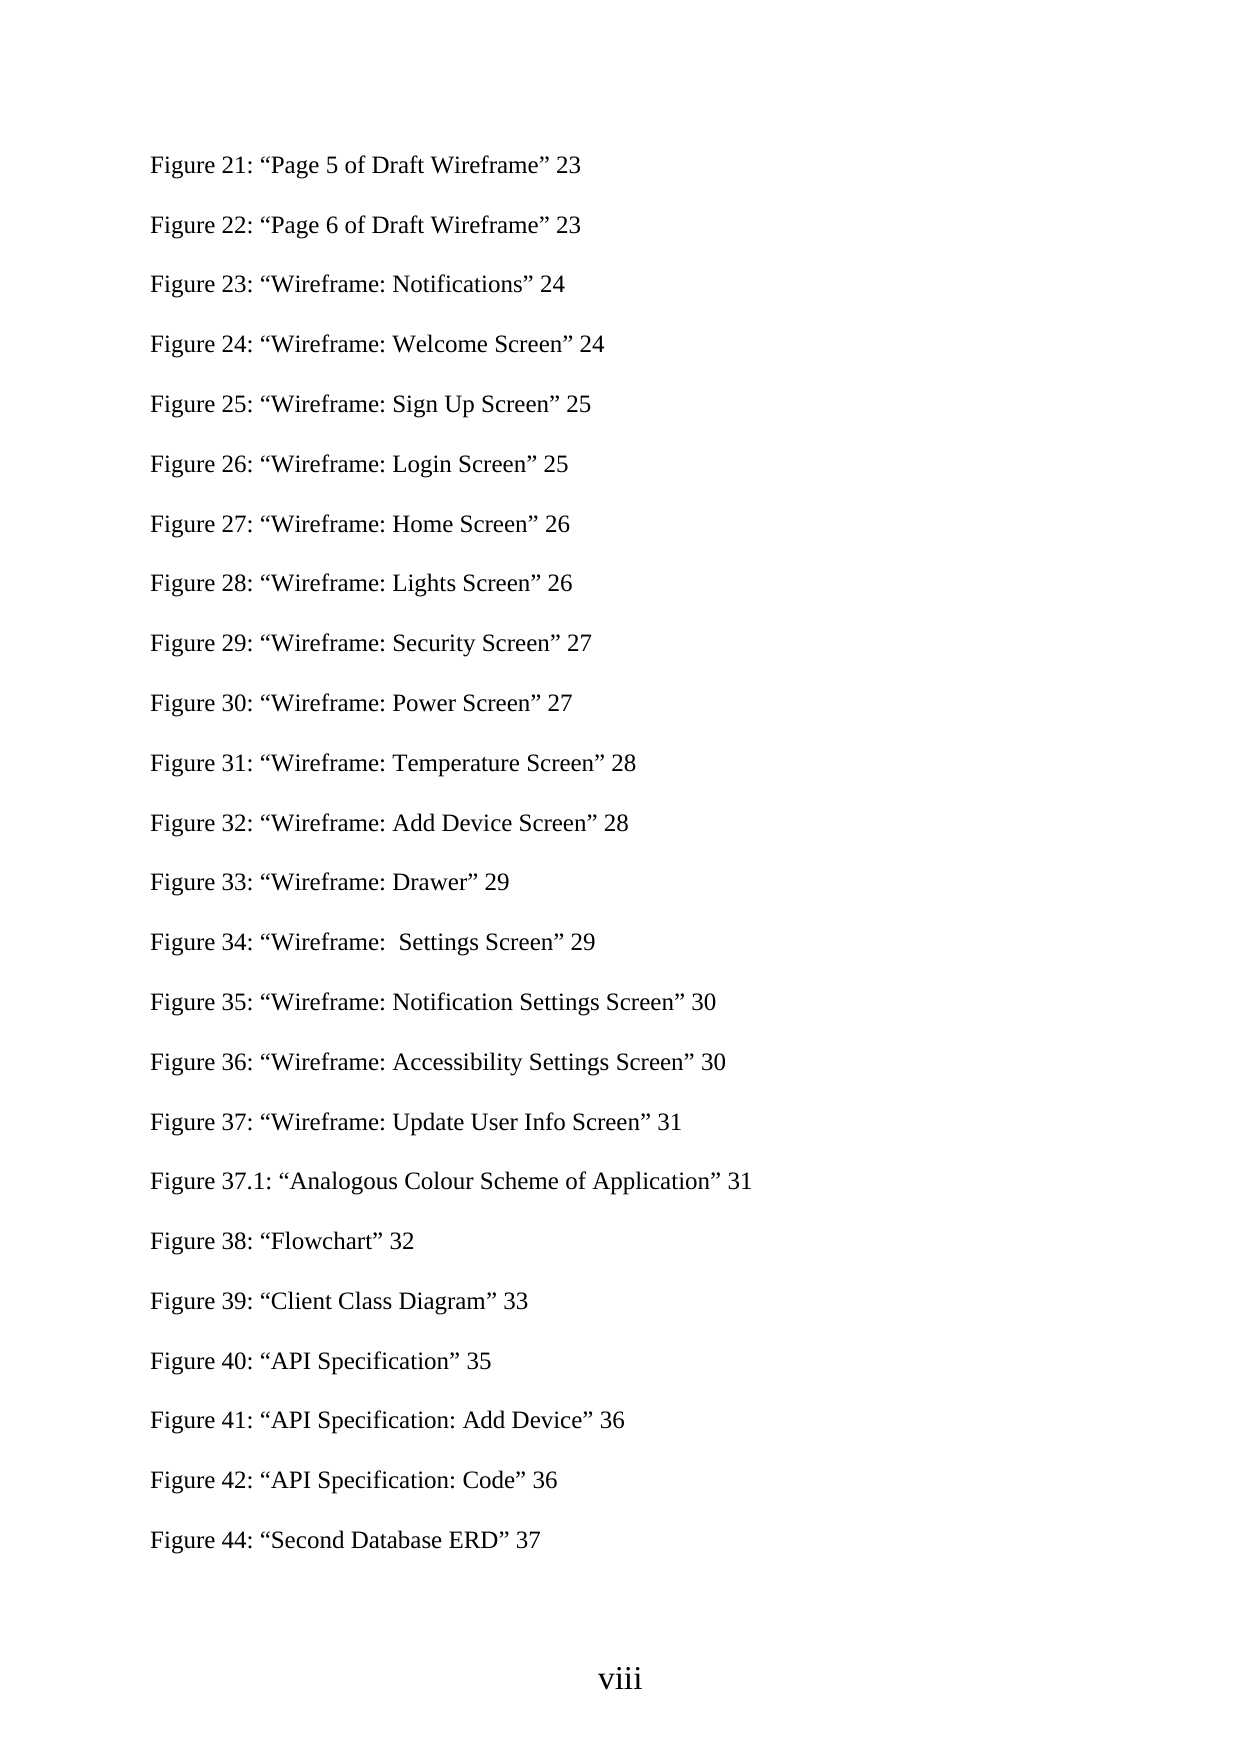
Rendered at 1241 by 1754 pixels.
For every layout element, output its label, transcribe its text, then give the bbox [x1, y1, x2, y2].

text Figure 32: “Wireframe: Add Device Screen” 28 [150, 808, 1090, 836]
text Figure 44: “Second Database ERD” 37 [150, 1525, 1090, 1554]
text Figure 28: “Wireframe: Lights Screen” 26 [150, 568, 1090, 597]
text Figure 29: “Wireframe: Security Screen” 27 [150, 628, 1090, 657]
text Figure 38: “Flowchart” 32 [150, 1226, 1090, 1255]
text Figure 25: “Wireframe: Sign Up Screen” 25 [150, 389, 1090, 418]
text Figure 30: “Wireframe: Power Screen” 27 [150, 688, 1090, 717]
text Figure 34: “Wireframe: Settings Screen” 29 [150, 927, 1090, 956]
text Figure 21: “Page 5 of Draft Wireframe” 23 [150, 150, 1090, 179]
text Figure 23: “Wireframe: Notifications” 24 [150, 269, 1090, 298]
text Figure 37.1: “Analogous Colour Scheme of Application” 31 [150, 1166, 1090, 1195]
text Figure 31: “Wireframe: Temperature Screen” 28 [150, 748, 1090, 777]
text Figure 37: “Wireframe: Update User Info Screen” 31 [150, 1107, 1090, 1135]
text Figure 24: “Wireframe: Welcome Screen” 24 [150, 329, 1090, 358]
text Figure 27: “Wireframe: Home Screen” 26 [150, 509, 1090, 537]
text Figure 41: “API Specification: Add Device” 36 [150, 1406, 1090, 1434]
text Figure 39: “Client Class Diagram” 33 [150, 1286, 1090, 1315]
text Figure 42: “API Specification: Code” 36 [150, 1465, 1090, 1494]
text Figure 36: “Wireframe: Accessibility Settings Screen” 30 [150, 1047, 1090, 1076]
text Figure 40: “API Specification” 35 [150, 1346, 1090, 1374]
text Figure 33: “Wireframe: Drawer” 29 [150, 867, 1090, 896]
text Figure 26: “Wireframe: Login Screen” 25 [150, 449, 1090, 478]
text Figure 35: “Wireframe: Notification Settings Screen” 30 [150, 987, 1090, 1016]
text Figure 22: “Page 6 of Draft Wireframe” 23 [150, 210, 1090, 238]
